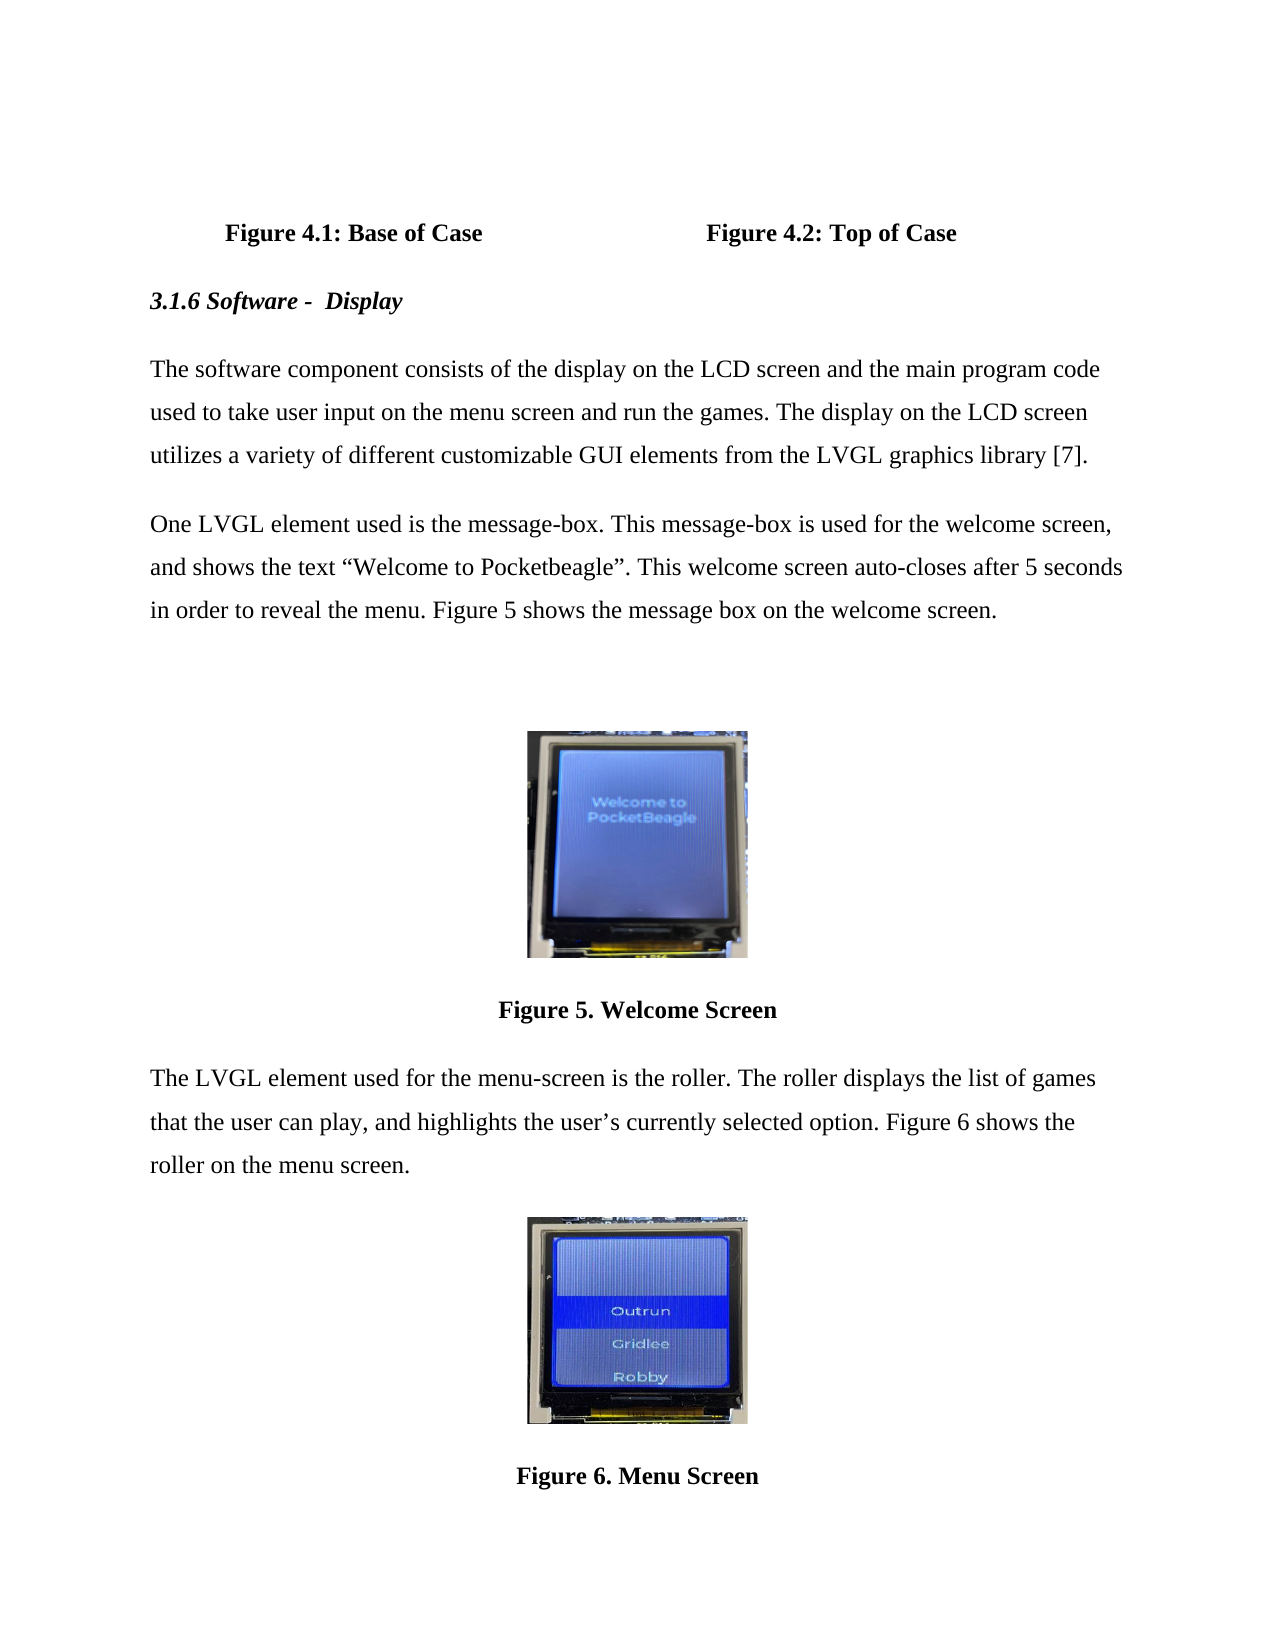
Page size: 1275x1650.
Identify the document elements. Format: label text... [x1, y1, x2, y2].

text Figure 4.1: Base of Case Figure 4.2: Top of Case [150, 218, 1125, 247]
picture [527, 1217, 748, 1424]
text The LVGL element used for the menu-screen is the roller. The roller displays the list of games that the user can play, and highlights the user’s currently selected option. Figure 6 shows the roller on the menu screen. [150, 1063, 1125, 1178]
picture [527, 731, 748, 958]
text 3.1.6 Software - Display [150, 286, 1125, 315]
text Figure 6. Menu Screen [150, 1461, 1125, 1490]
text The software component consists of the display on the LCD screen and the main program code used to take user input on the menu screen and run the games. The display on the LCD screen utilizes a variety of different customizable GUI elements from the LVGL graphics library [7]. [150, 354, 1125, 469]
text One LVGL element used is the message-box. This message-box is used for the welcome screen, and shows the text “Welcome to Pocketbeagle”. This welcome screen auto-closes after 5 seconds in order to reveal the menu. Figure 5 shows the message box on the welcome screen. [150, 509, 1125, 624]
text Figure 5. Welcome Screen [150, 995, 1125, 1024]
